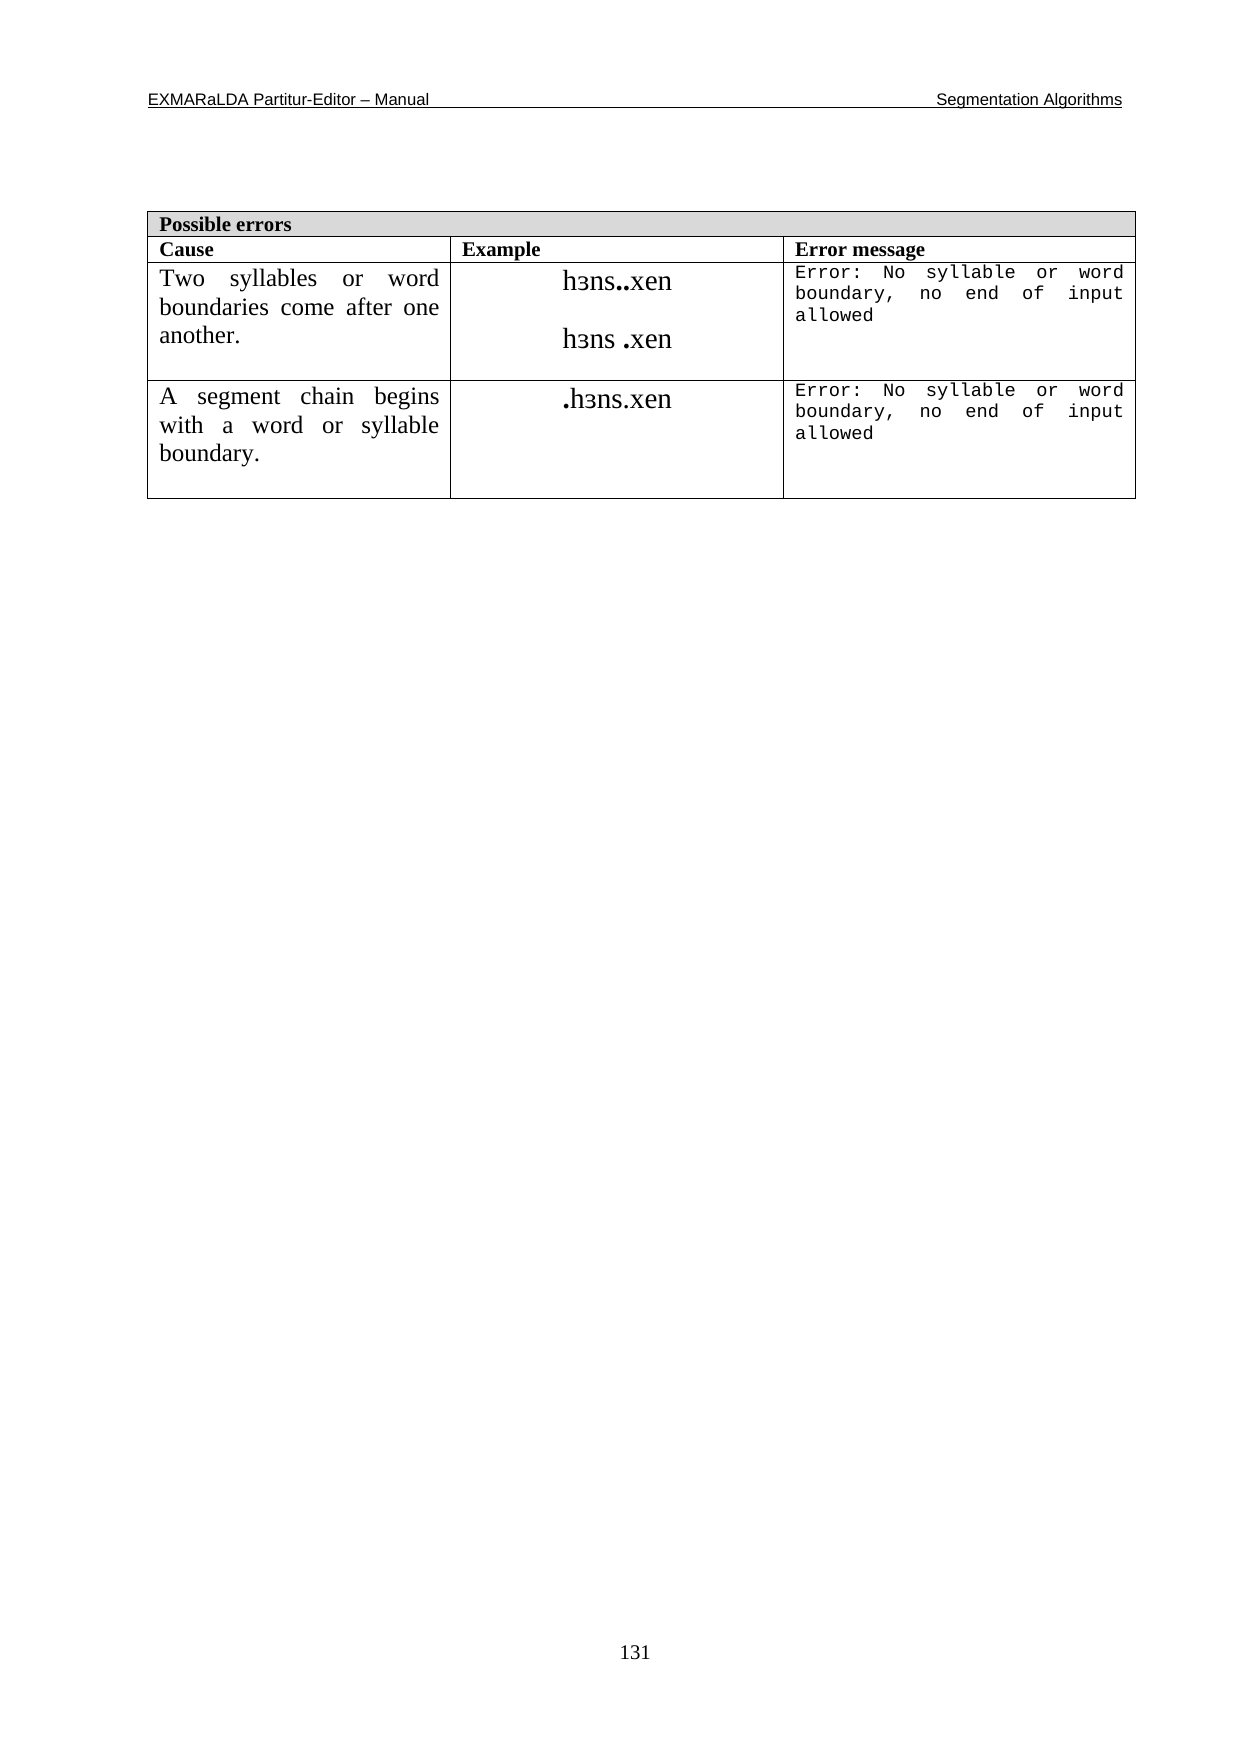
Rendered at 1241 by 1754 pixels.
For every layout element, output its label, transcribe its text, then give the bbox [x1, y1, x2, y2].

table_cell Example [451, 237, 783, 262]
table_cell Two syllables or word boundaries come after one another. [148, 263, 450, 380]
table_cell Error message [784, 237, 1135, 262]
table_cell Cause [148, 237, 450, 262]
table_cell hɜns..xen hɜns .xen [451, 263, 783, 380]
table_cell Error: No syllable or word boundary, no end of input allowed [784, 263, 1135, 380]
table_cell A segment chain begins with a word or syllable boundary. [148, 381, 450, 498]
table_cell Error: No syllable or word boundary, no end of input allowed [784, 381, 1135, 498]
table_header Possible errors [148, 212, 1135, 236]
table_cell .hɜns.xen [451, 381, 783, 498]
